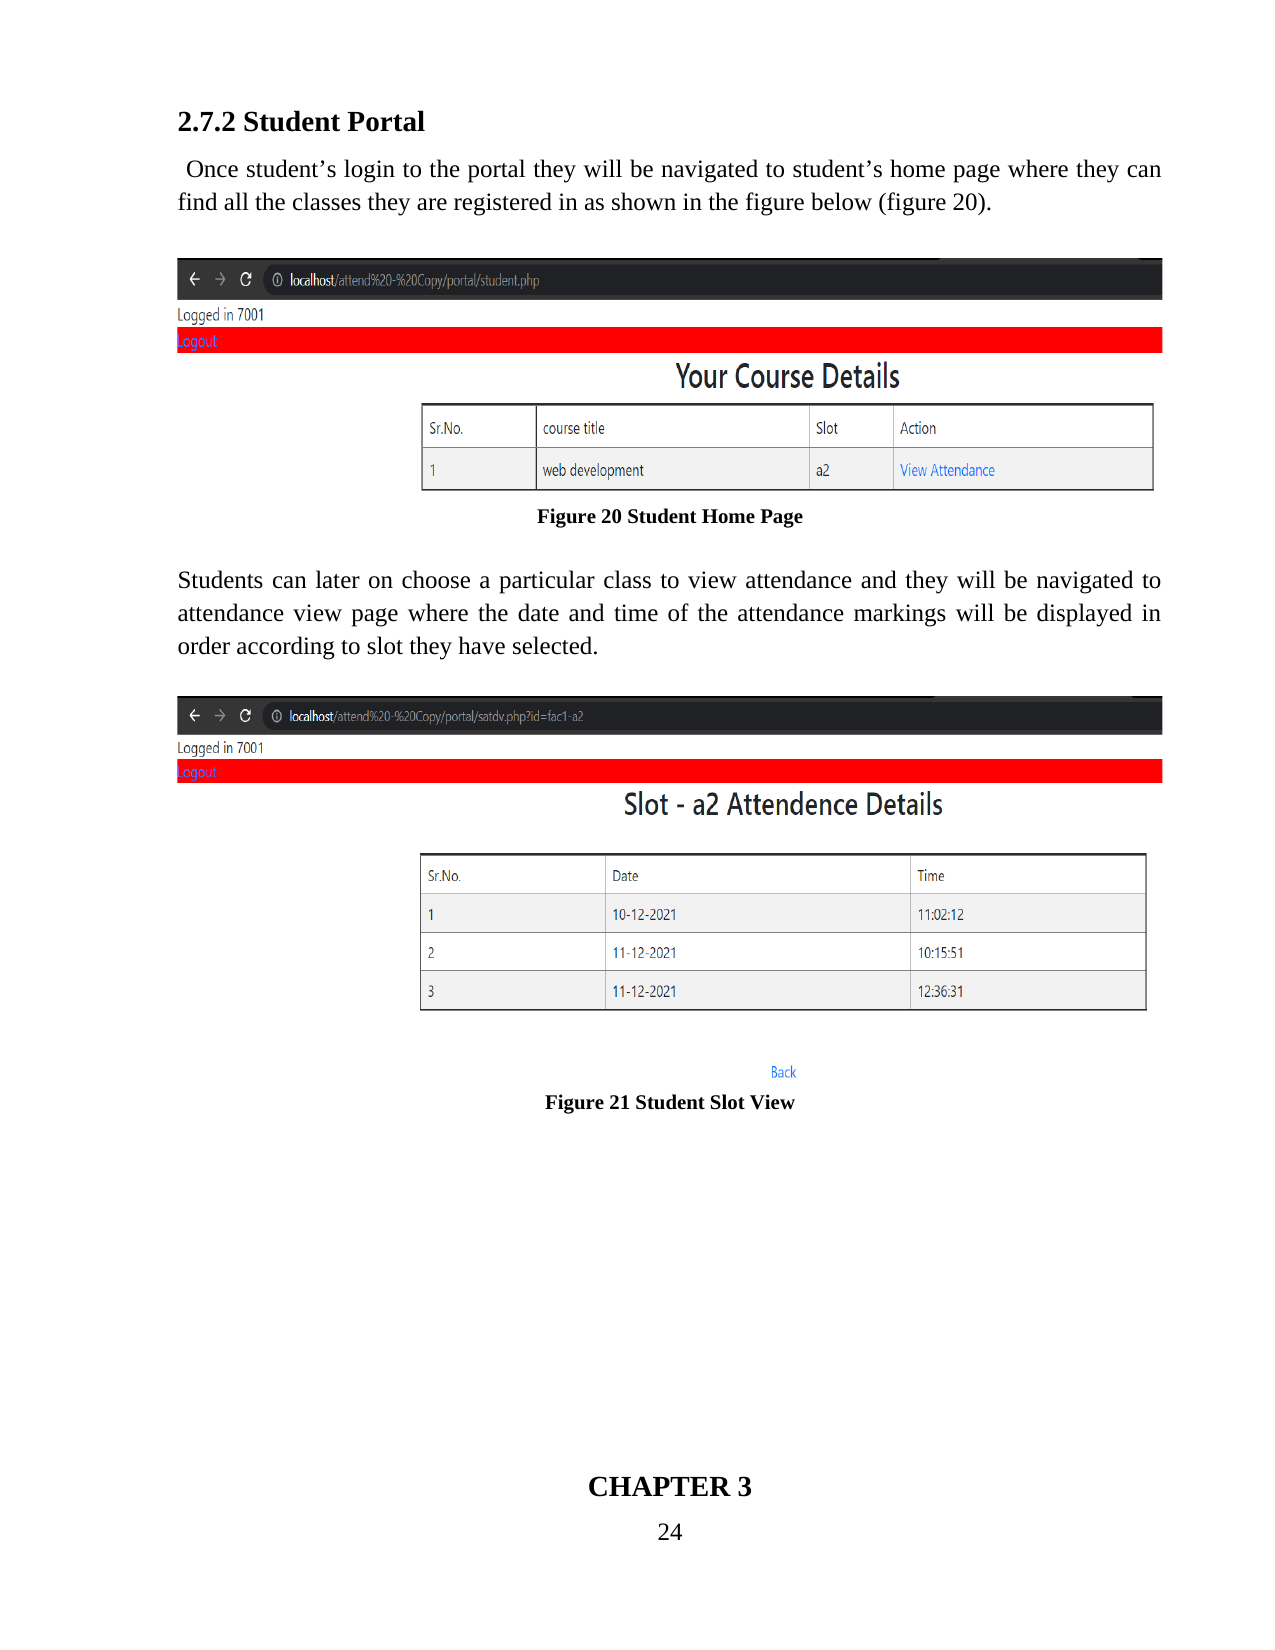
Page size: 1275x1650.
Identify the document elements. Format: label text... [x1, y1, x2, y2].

text Once student’s login to the portal they will be navigated to student’s home page where they can find all the classes they are registered in as shown in the figure below (figure 20). [177, 154, 1162, 216]
text Figure 20 Student Home Page [177, 504, 1162, 528]
text 2.7.2 Student Portal [177, 104, 1162, 137]
picture [177, 258, 1163, 500]
picture [177, 696, 1163, 1086]
text CHAPTER 3 [177, 1469, 1162, 1502]
text Figure 21 Student Slot View [177, 1090, 1162, 1114]
text Students can later on choose a particular class to view attendance and they will be navigated to attendance view page where the date and time of the attendance markings will be displayed in order according to slot they have selected. [177, 565, 1162, 659]
